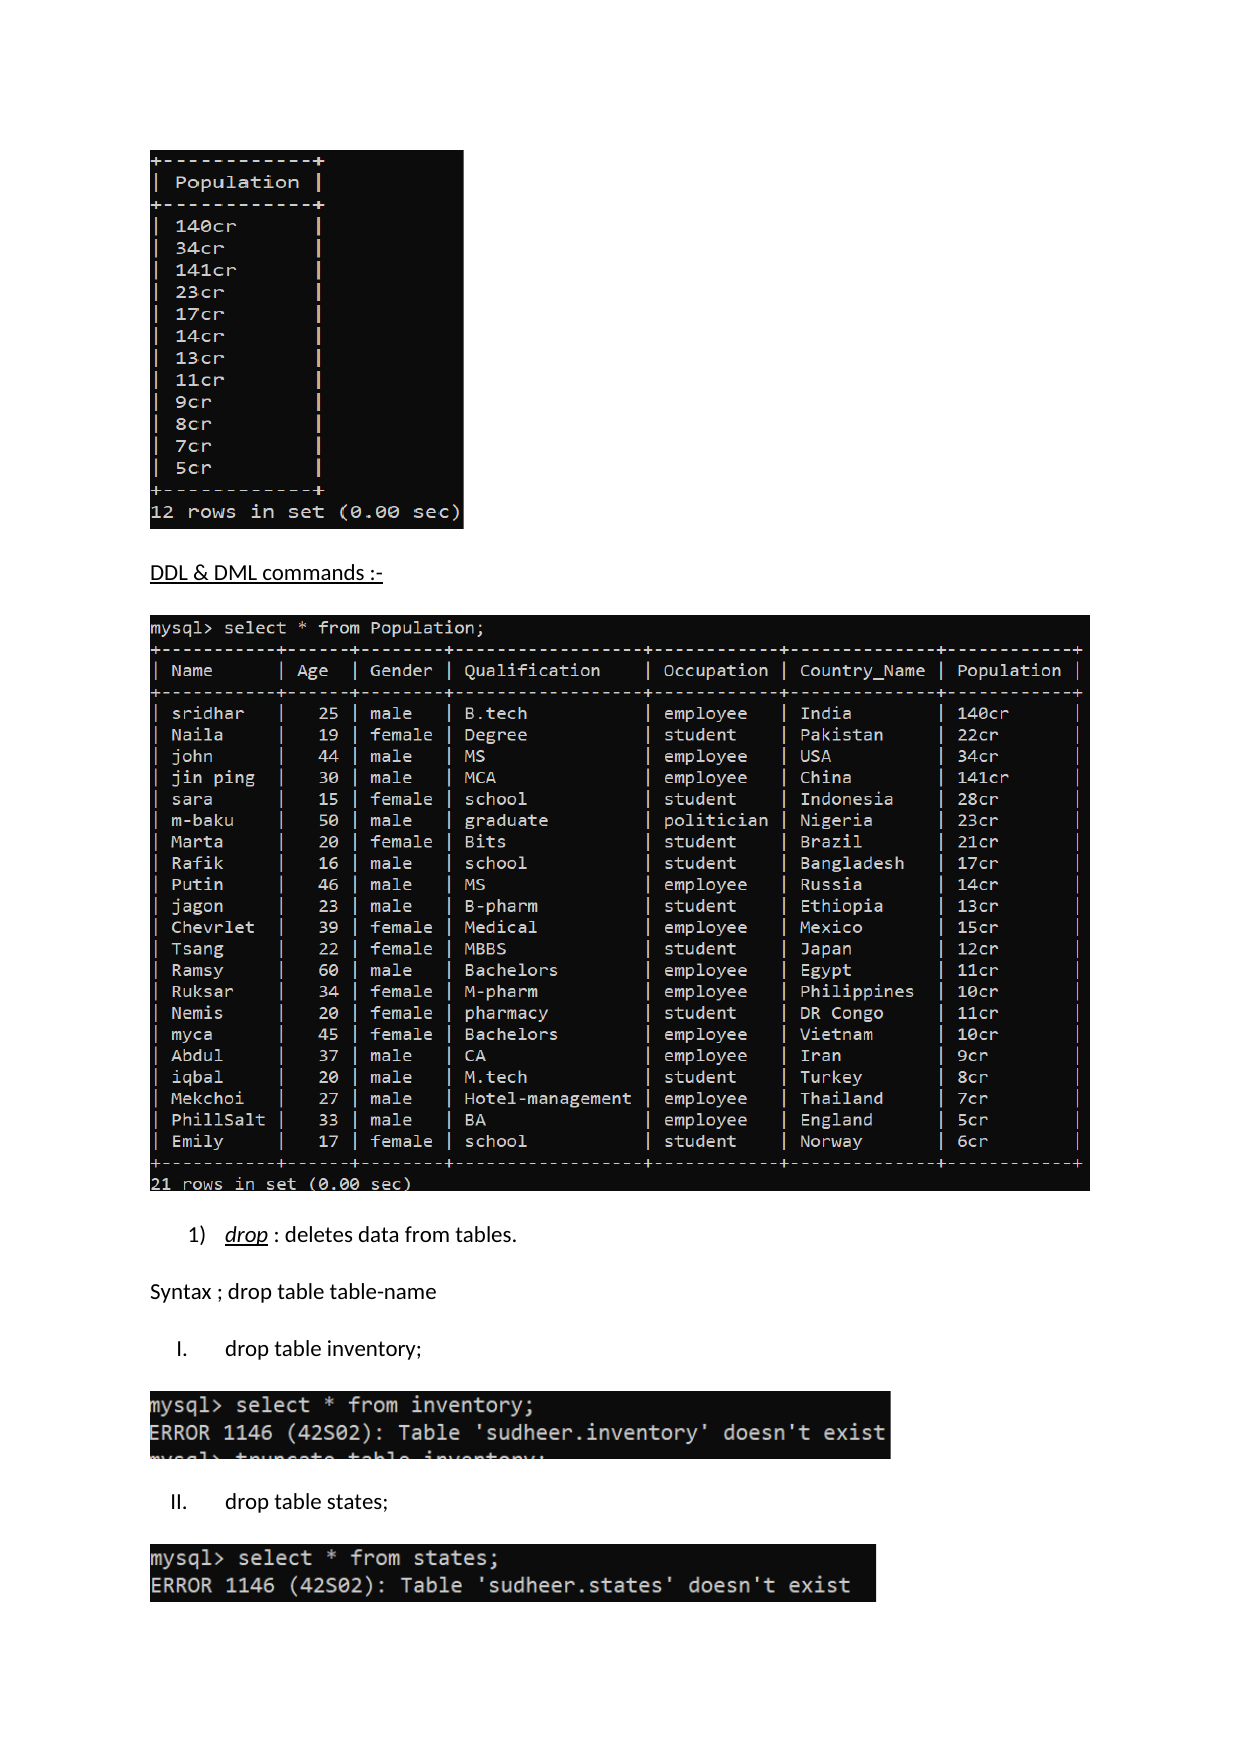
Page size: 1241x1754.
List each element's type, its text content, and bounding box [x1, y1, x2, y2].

picture [150, 1544, 877, 1602]
list drop table inventory; [187, 1334, 1090, 1362]
text DDL & DML commands :- [150, 558, 1090, 586]
list drop table states; [187, 1487, 1090, 1516]
picture [150, 150, 464, 529]
picture [150, 1391, 891, 1459]
list drop : deletes data from tables. [187, 1220, 1090, 1248]
text Syntax ; drop table table-name [150, 1277, 1090, 1305]
picture [150, 615, 1090, 1191]
